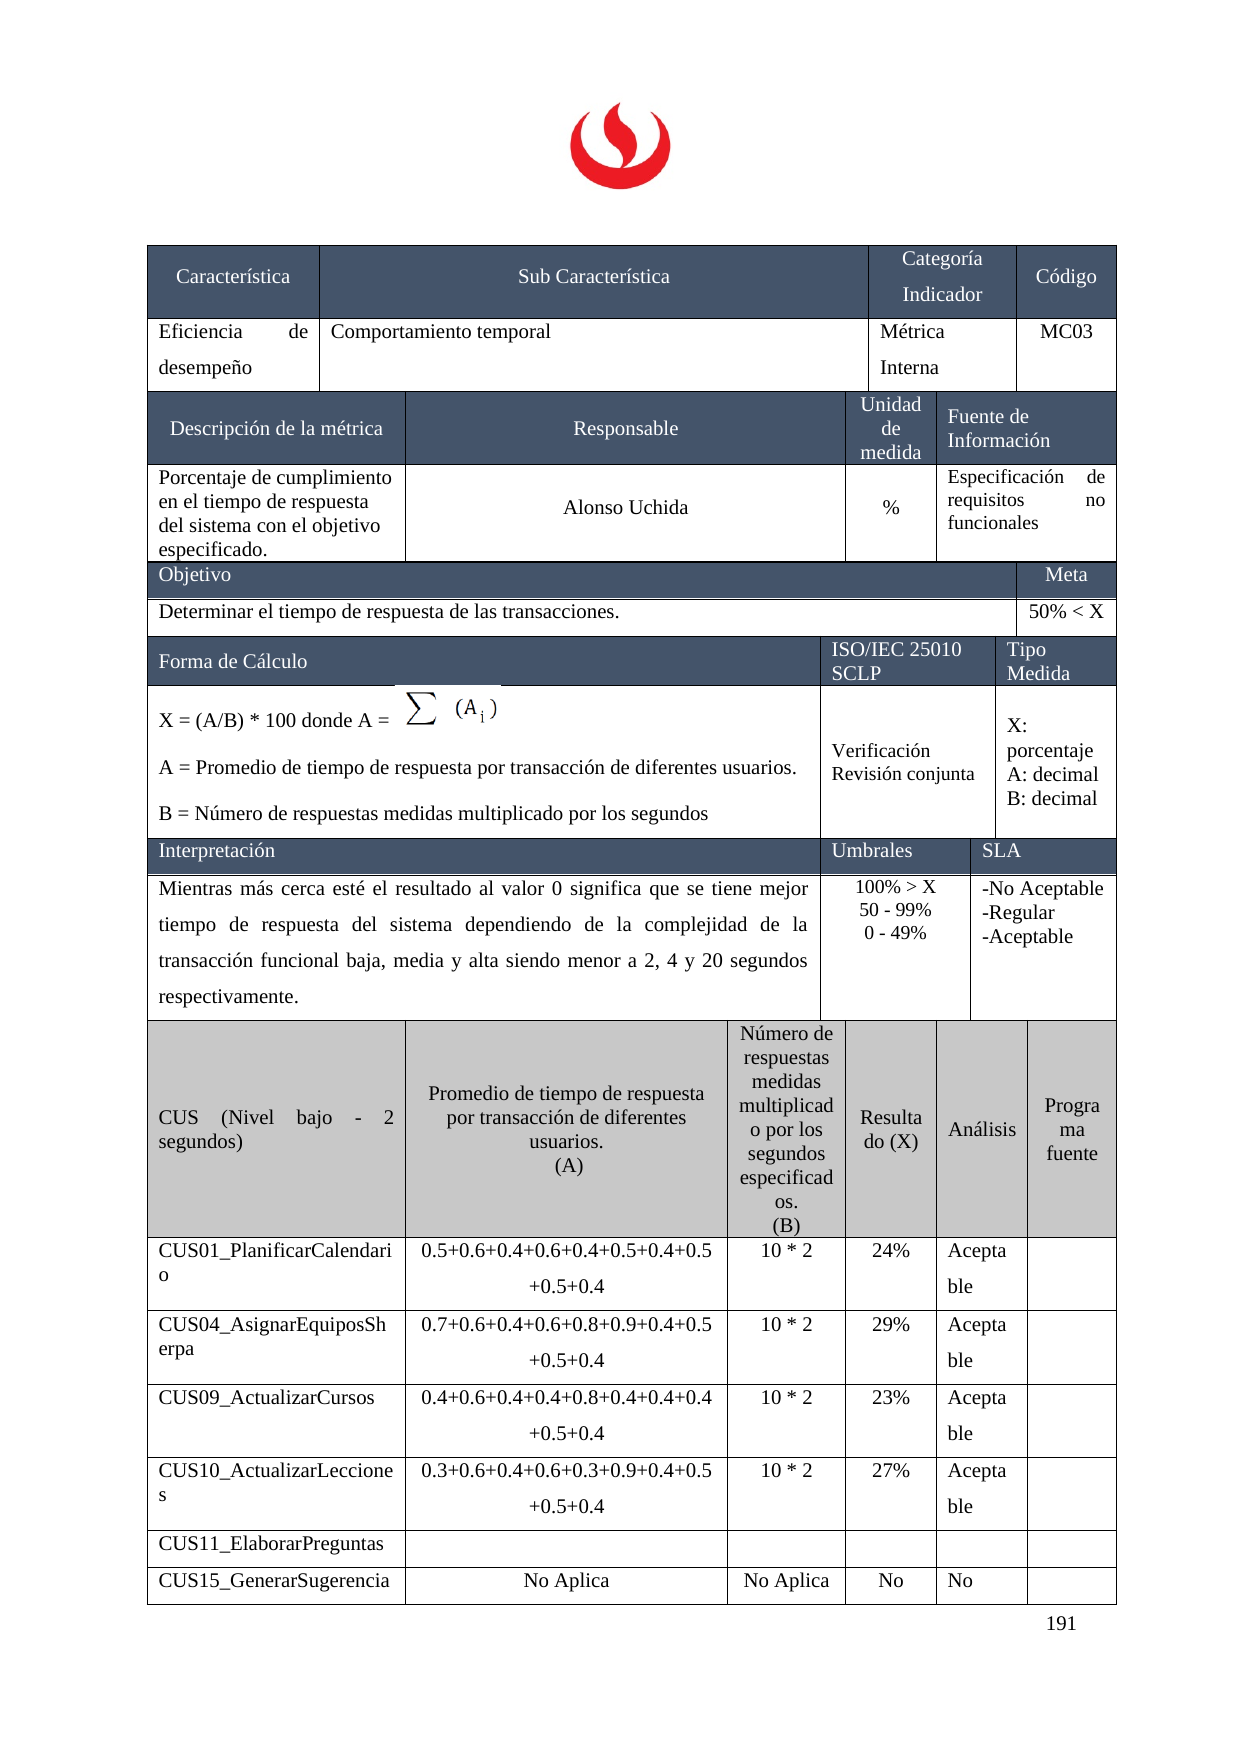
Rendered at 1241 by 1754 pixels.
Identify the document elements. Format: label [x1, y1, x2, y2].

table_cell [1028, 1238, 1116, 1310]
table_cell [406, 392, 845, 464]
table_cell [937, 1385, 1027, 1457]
picture [497, 70, 744, 221]
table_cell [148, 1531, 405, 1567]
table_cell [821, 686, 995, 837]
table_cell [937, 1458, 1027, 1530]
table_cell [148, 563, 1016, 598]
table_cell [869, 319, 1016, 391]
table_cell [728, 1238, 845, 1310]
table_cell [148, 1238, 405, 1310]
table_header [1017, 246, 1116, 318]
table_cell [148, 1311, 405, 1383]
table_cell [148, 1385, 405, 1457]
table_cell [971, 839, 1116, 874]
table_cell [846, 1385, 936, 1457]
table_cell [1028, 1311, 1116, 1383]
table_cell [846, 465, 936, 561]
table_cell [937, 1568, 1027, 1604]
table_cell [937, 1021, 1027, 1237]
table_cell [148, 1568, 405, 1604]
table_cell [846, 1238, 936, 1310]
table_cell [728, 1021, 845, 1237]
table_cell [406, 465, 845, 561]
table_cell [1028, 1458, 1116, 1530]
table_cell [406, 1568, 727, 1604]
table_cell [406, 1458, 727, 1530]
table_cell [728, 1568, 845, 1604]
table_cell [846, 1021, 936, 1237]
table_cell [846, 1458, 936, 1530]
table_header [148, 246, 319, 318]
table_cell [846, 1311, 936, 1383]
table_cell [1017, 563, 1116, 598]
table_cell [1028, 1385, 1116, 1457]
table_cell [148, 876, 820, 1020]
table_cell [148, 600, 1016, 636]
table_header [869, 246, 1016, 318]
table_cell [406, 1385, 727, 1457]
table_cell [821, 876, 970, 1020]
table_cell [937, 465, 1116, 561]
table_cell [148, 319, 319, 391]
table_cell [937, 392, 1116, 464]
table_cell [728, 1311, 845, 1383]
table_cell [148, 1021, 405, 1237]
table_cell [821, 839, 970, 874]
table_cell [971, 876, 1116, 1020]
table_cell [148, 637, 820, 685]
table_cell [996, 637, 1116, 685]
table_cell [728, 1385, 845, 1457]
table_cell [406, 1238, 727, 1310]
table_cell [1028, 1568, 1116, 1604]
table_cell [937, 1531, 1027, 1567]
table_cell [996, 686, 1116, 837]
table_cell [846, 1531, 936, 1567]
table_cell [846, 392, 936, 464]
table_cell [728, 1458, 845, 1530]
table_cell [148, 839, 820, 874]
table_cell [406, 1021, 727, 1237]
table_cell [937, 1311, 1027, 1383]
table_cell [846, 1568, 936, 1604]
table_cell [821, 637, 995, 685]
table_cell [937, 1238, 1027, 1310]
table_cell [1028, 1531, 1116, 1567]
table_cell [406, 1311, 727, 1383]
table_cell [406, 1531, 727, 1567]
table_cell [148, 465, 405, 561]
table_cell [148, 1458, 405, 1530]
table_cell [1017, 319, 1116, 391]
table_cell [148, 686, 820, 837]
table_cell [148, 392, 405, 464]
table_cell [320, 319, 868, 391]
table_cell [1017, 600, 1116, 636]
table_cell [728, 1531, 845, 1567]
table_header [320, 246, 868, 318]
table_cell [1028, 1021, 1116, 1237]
